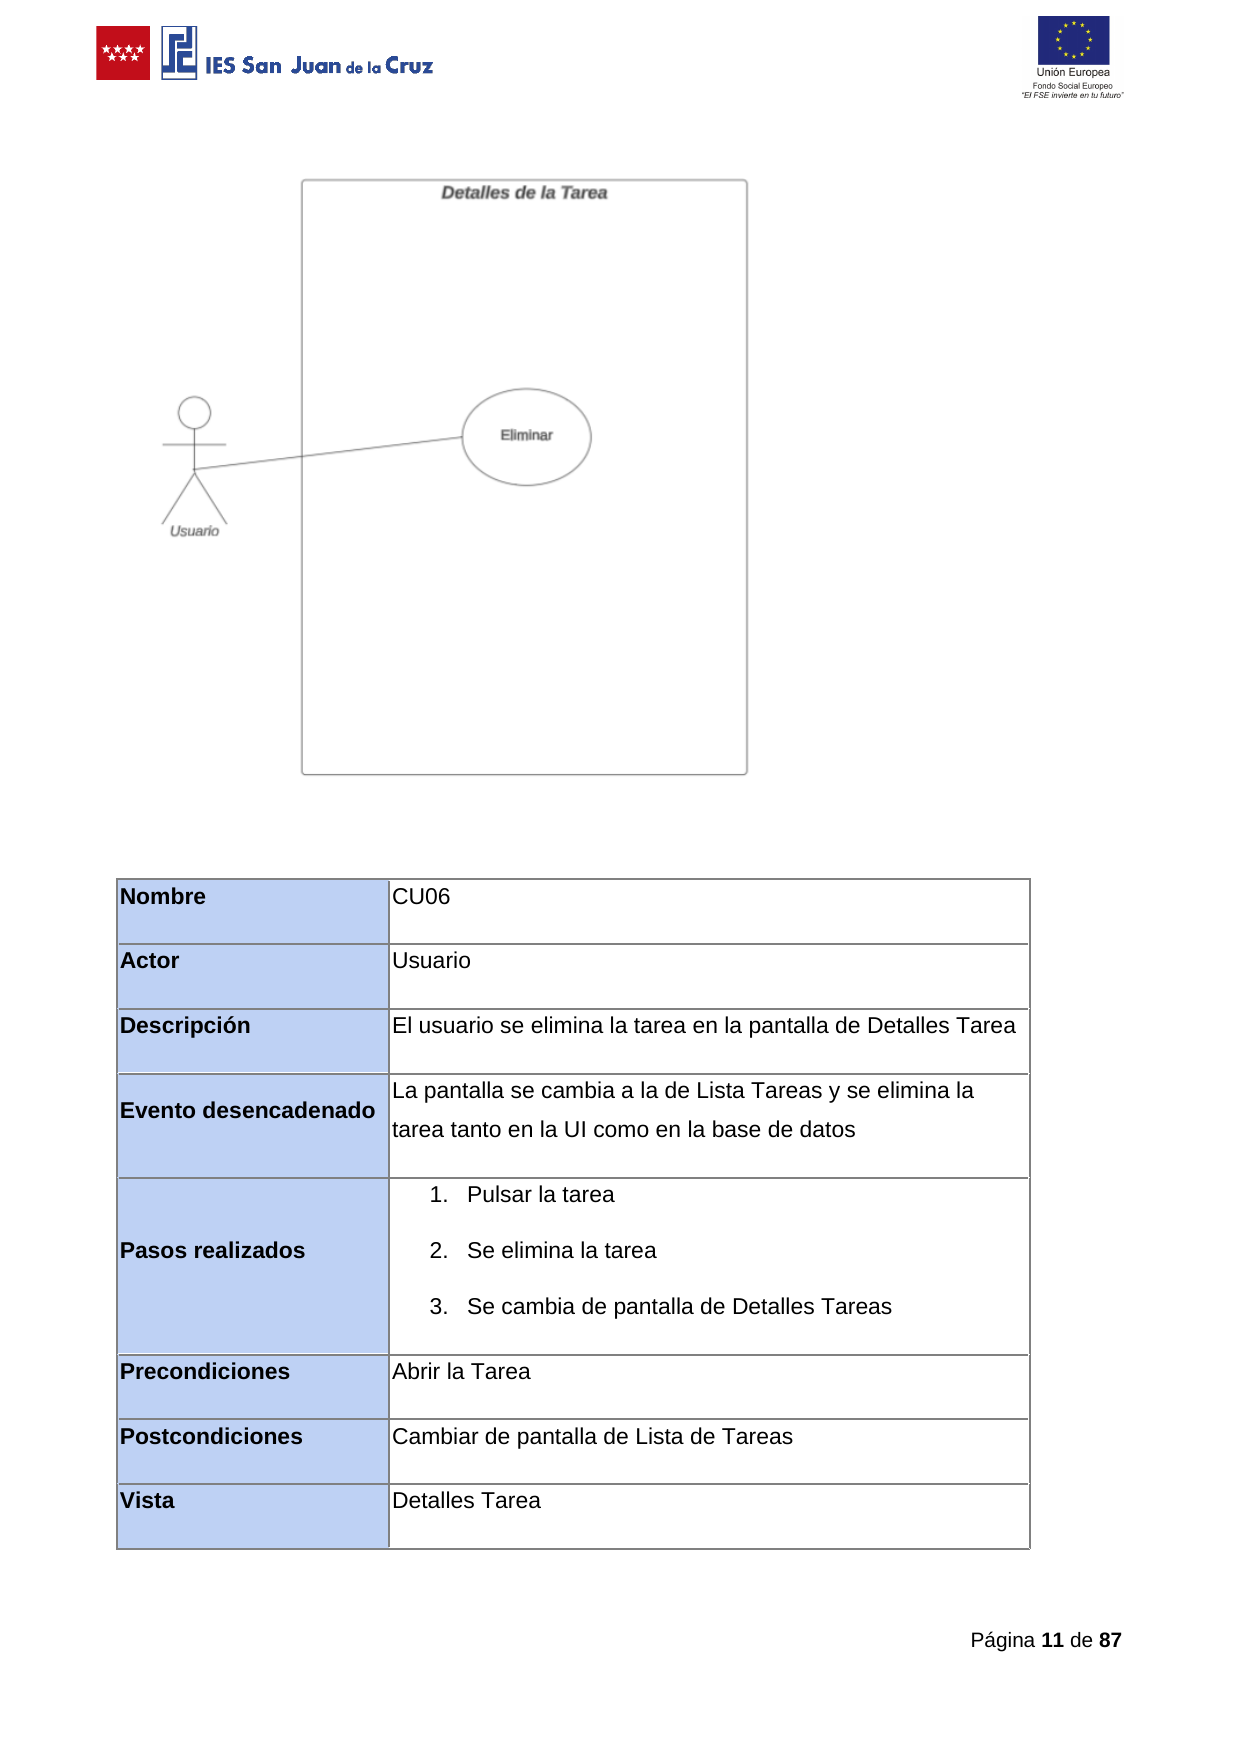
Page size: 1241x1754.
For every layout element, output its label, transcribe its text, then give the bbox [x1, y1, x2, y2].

table_cell Evento desencadenado [118, 1075, 388, 1177]
picture [96, 26, 198, 80]
table_header Nombre [118, 880, 389, 943]
table_cell La pantalla se cambia a la de Lista Tareas y se elimina la tarea tanto en la UI como en la base de datos [390, 1073, 1029, 1177]
table_cell Actor [118, 945, 388, 1008]
table_cell Vista [118, 1485, 389, 1548]
table_cell El usuario se elimina la tarea en la pantalla de Detalles Tarea [390, 1008, 1029, 1072]
table_cell Cambiar de pantalla de Lista de Tareas [390, 1418, 1029, 1483]
table_cell Descripción [118, 1010, 388, 1072]
table_cell Precondiciones [118, 1356, 388, 1418]
picture [113, 118, 812, 825]
table_cell Usuario [390, 943, 1029, 1008]
table_cell Pasos realizados [118, 1179, 388, 1353]
table_header CU06 [389, 880, 1029, 943]
picture [205, 26, 433, 85]
table_cell Pulsar la tarea Se elimina la tarea Se cambia de pantalla de Detalles Tareas [390, 1177, 1029, 1353]
picture [1021, 16, 1124, 98]
table_cell Postcondiciones [118, 1420, 388, 1483]
table_cell Detalles Tarea [389, 1483, 1029, 1548]
table_cell Abrir la Tarea [390, 1354, 1029, 1418]
